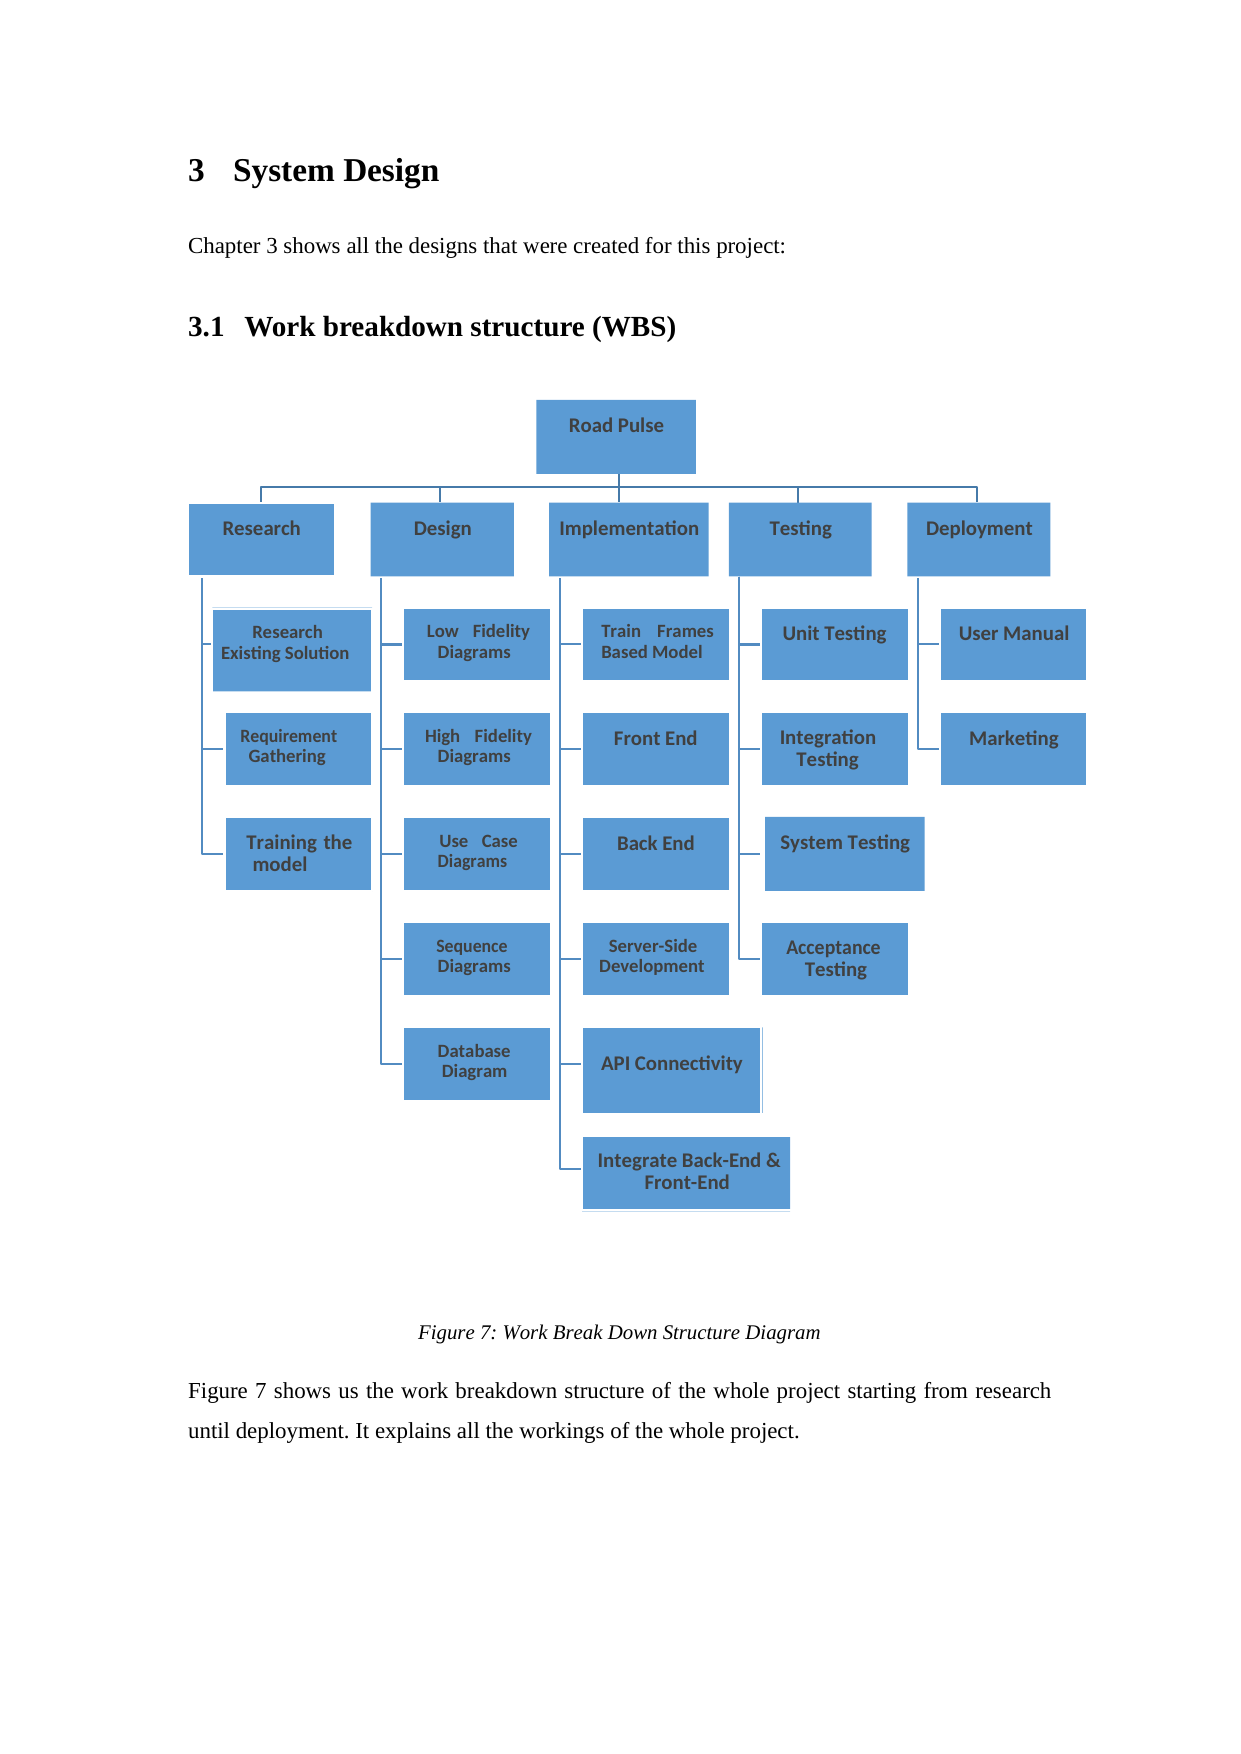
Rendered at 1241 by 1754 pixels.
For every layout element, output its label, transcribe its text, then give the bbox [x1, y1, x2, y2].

subtitle System Design [188, 150, 1052, 188]
text Chapter 3 shows all the designs that were created for this project: [188, 232, 1052, 259]
text Figure 7: Work Break Down Structure Diagram [188, 1320, 1052, 1344]
text Figure 7 shows us the work breakdown structure of the whole project starting from research until deployment. It explains all the workings of the whole project. [188, 1377, 1052, 1443]
subtitle Work breakdown structure (WBS) [188, 309, 1052, 343]
